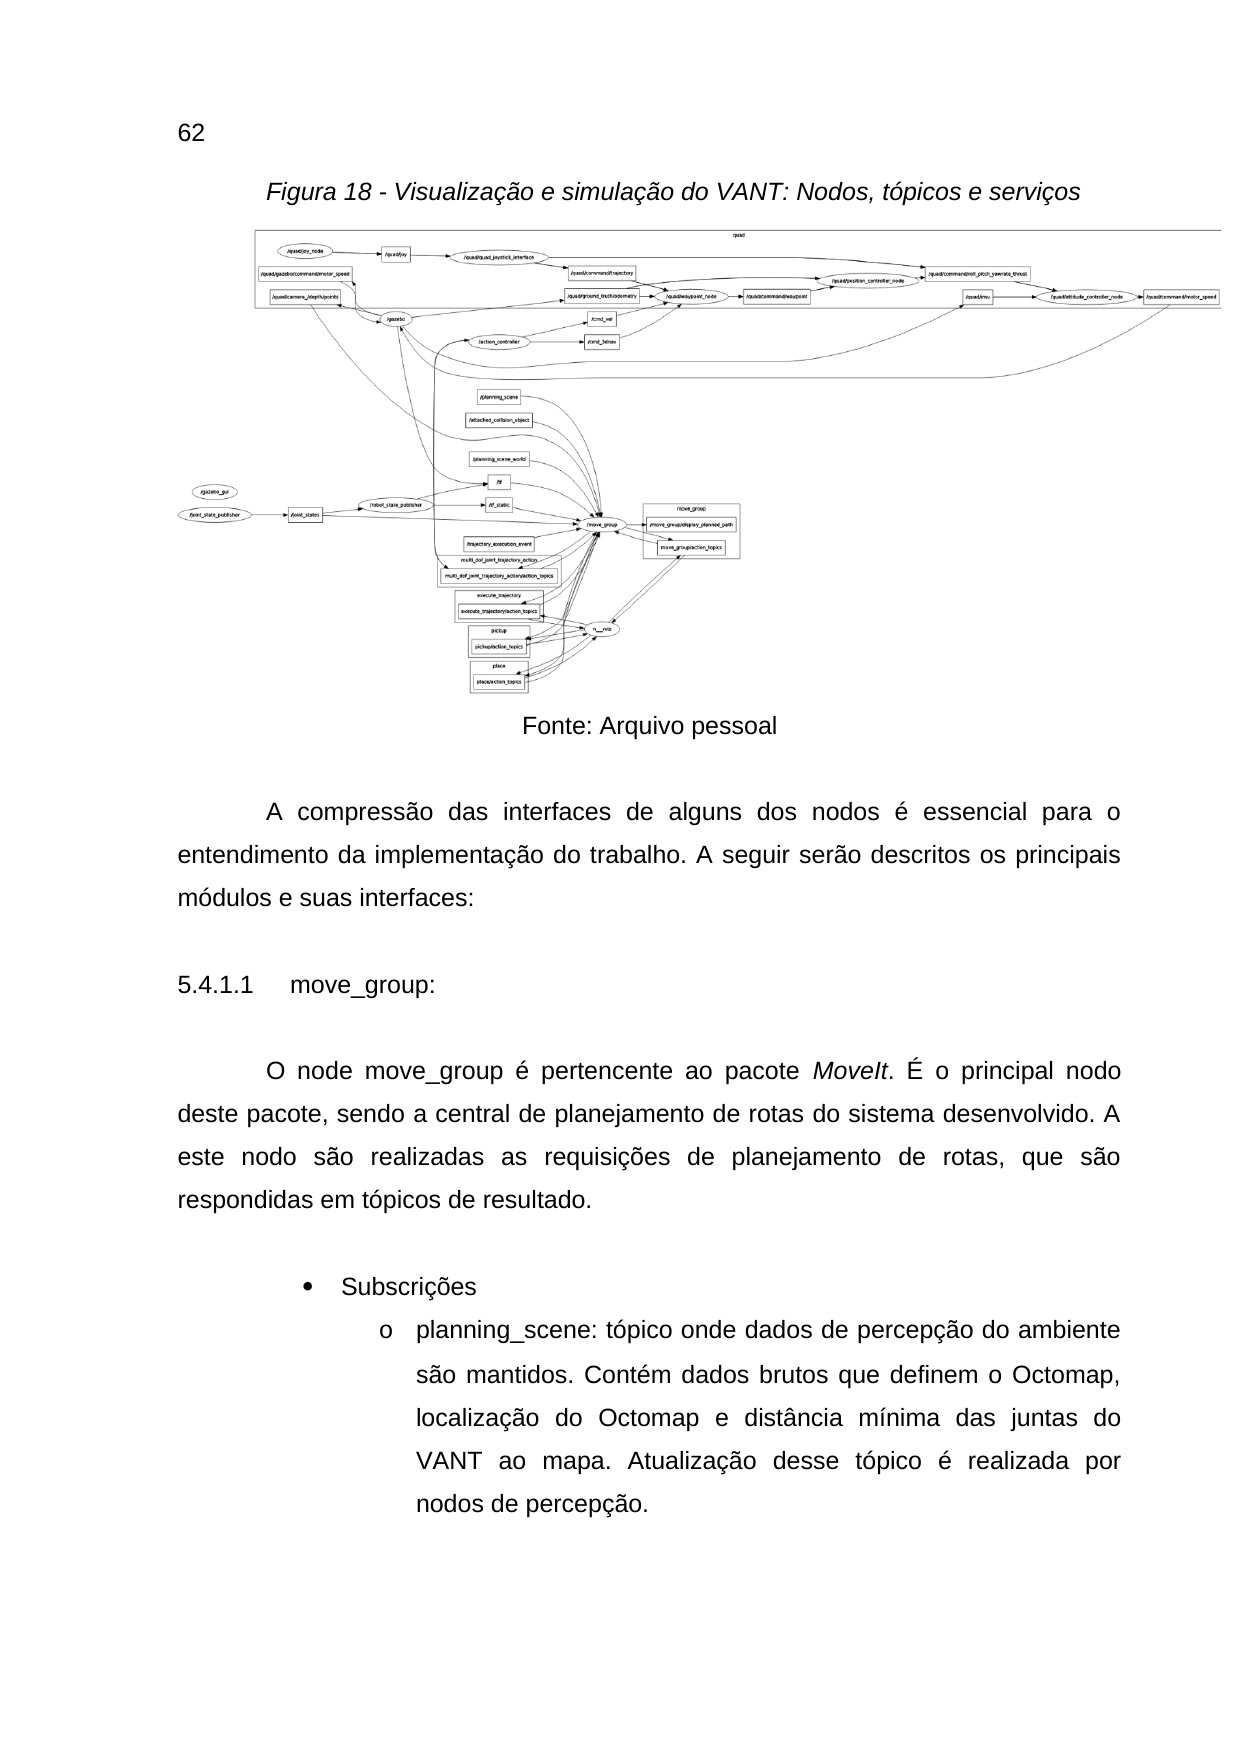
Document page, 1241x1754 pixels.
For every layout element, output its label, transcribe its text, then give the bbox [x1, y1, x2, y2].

subtitle move_group: [177, 970, 1122, 998]
list Subscrições [303, 1272, 1122, 1300]
text Fonte: Arquivo pessoal [177, 711, 1122, 740]
text O node move_group é pertencente ao pacote MoveIt. É o principal nodo deste pacote, sendo a central de planejamento de rotas do sistema desenvolvido. A este nodo são realizadas as requisições de planejamento de rotas, que são respondidas em tópicos de resultado. [177, 1056, 1122, 1214]
text A compressão das interfaces de alguns dos nodos é essencial para o entendimento da implementação do trabalho. A seguir serão descritos os principais módulos e suas interfaces: [177, 797, 1122, 912]
list planning_scene: tópico onde dados de percepção do ambiente são mantidos. Contém dados brutos que definem o Octomap, localização do Octomap e distância mínima das juntas do VANT ao mapa. Atualização desse tópico é realizada por nodos de percepção. [378, 1315, 1122, 1518]
picture [177, 220, 1222, 697]
text Figura 18 - Visualização e simulação do VANT: Nodos, tópicos e serviços [177, 177, 1122, 206]
